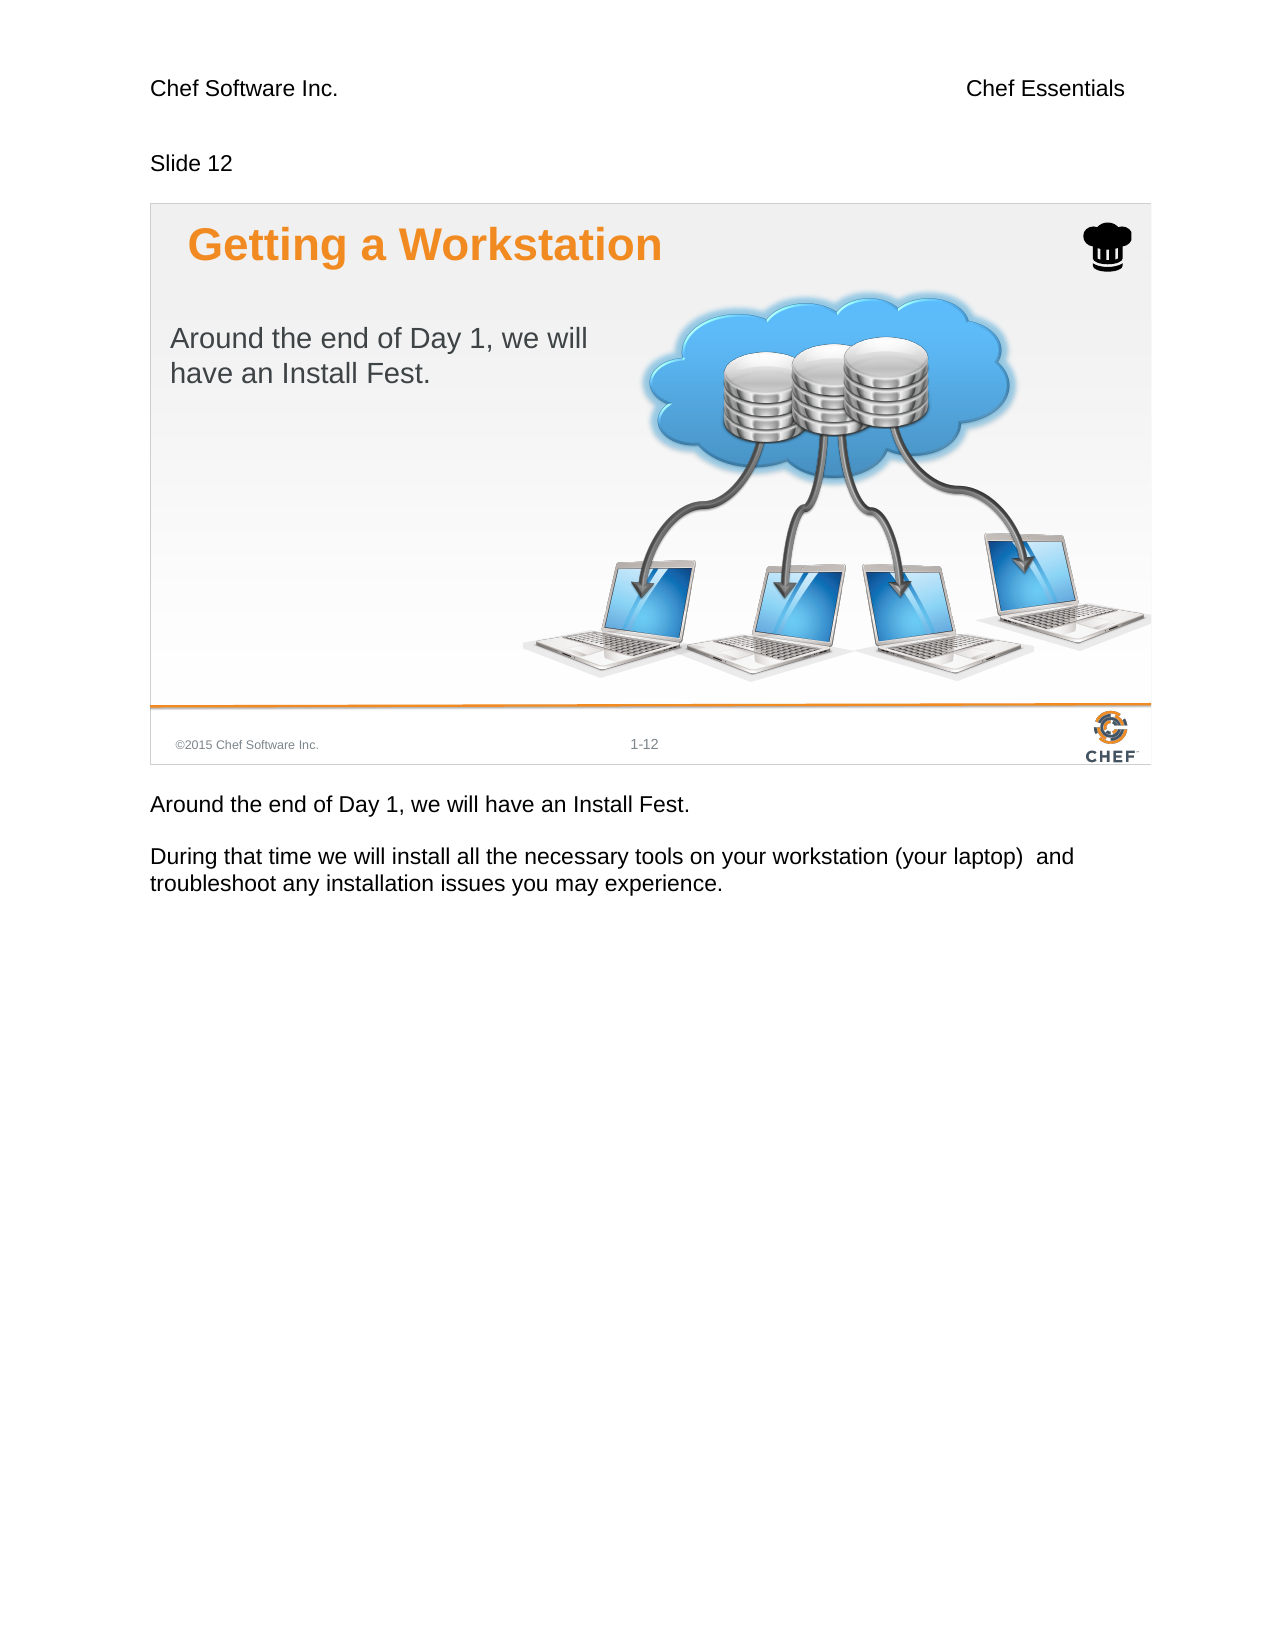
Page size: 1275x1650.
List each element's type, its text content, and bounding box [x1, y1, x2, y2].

text Slide 12 [150, 150, 1125, 176]
text During that time we will install all the necessary tools on your workstation (your laptop) and troubleshoot any installation issues you may experience. [150, 843, 1125, 896]
text Around the end of Day 1, we will have an Install Fest. [150, 791, 1125, 817]
